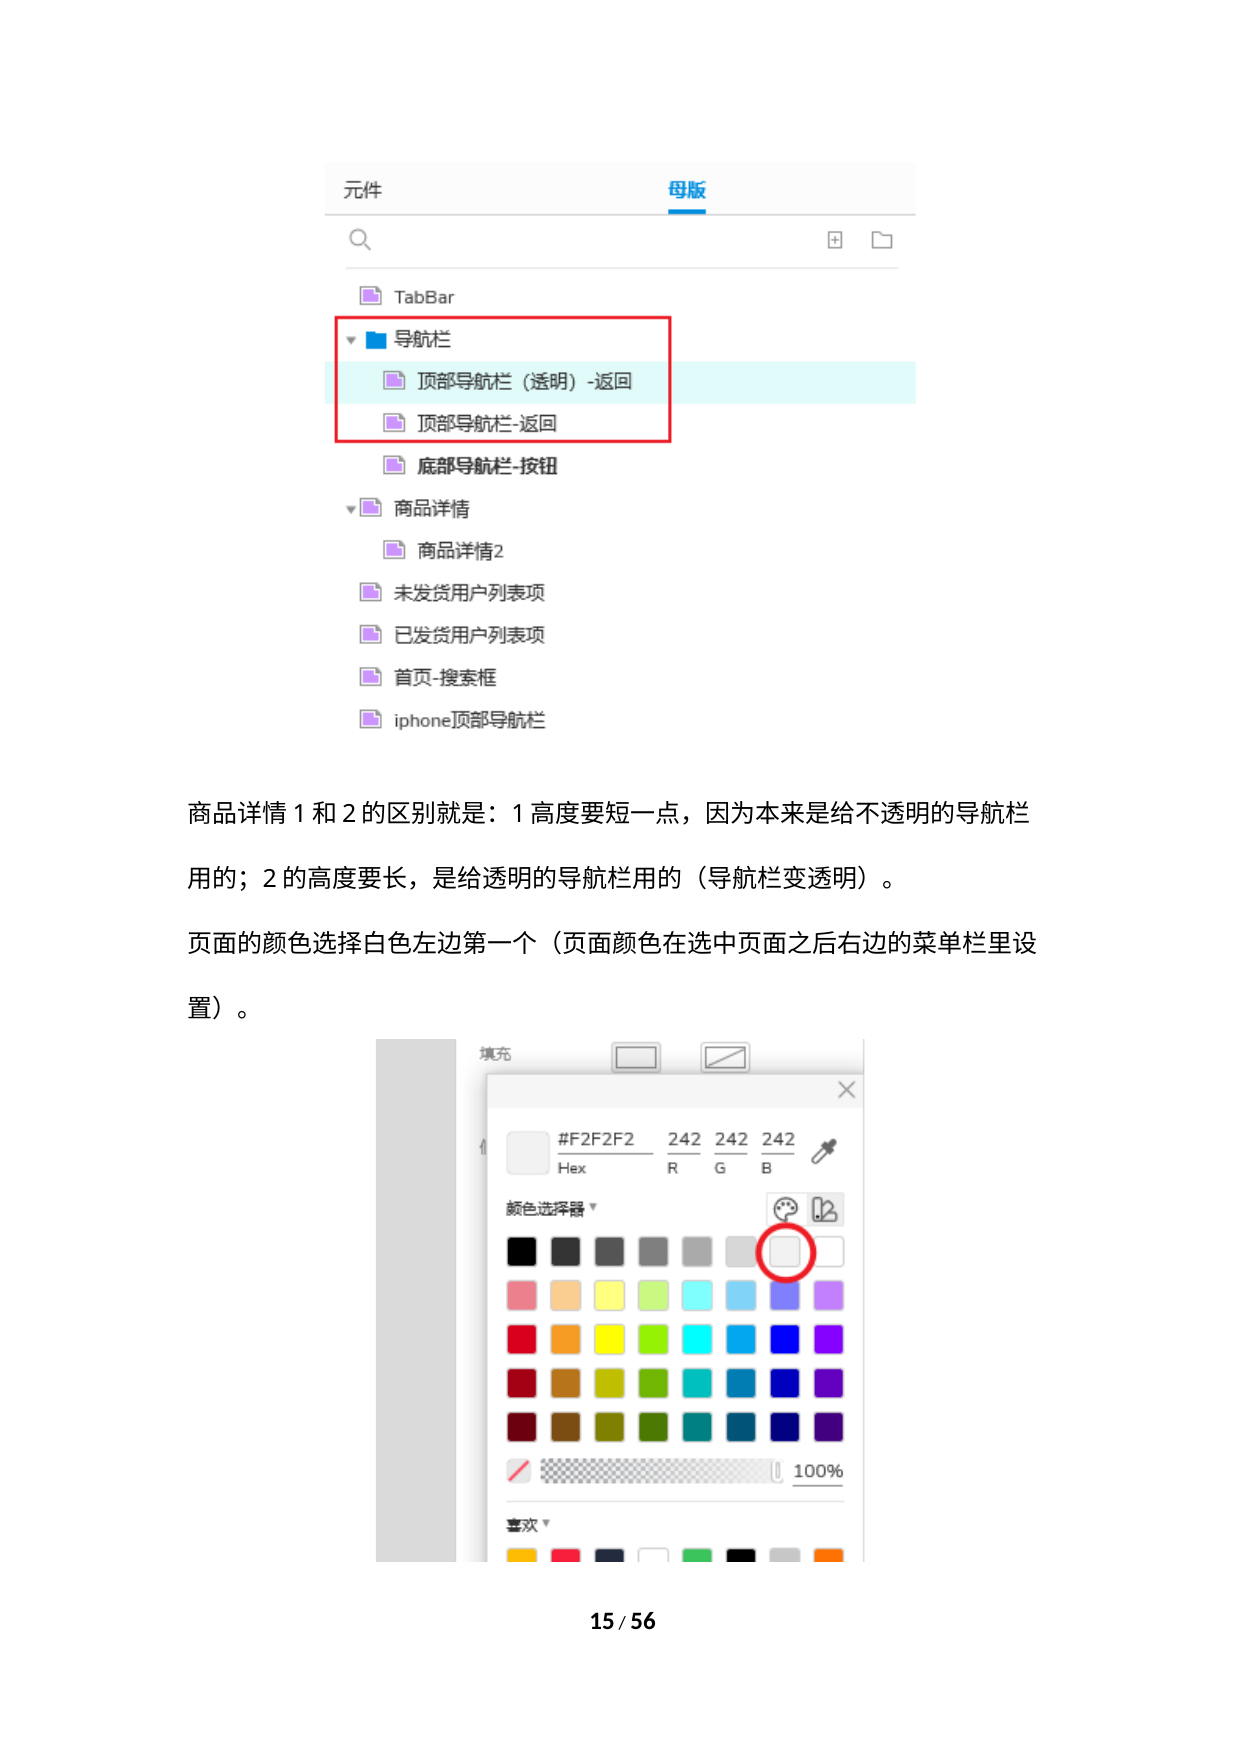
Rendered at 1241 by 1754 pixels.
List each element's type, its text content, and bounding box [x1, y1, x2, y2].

text 页面的颜色选择白色左边第一个（页面颜色在选中页面之后右边的菜单栏里设置）。 [187, 909, 1053, 1039]
text 商品详情1和2的区别就是：1高度要短一点，因为本来是给不透明的导航栏用的；2的高度要长，是给透明的导航栏用的（导航栏变透明）。 [187, 779, 1053, 909]
picture [375, 1039, 865, 1562]
picture [324, 162, 916, 760]
